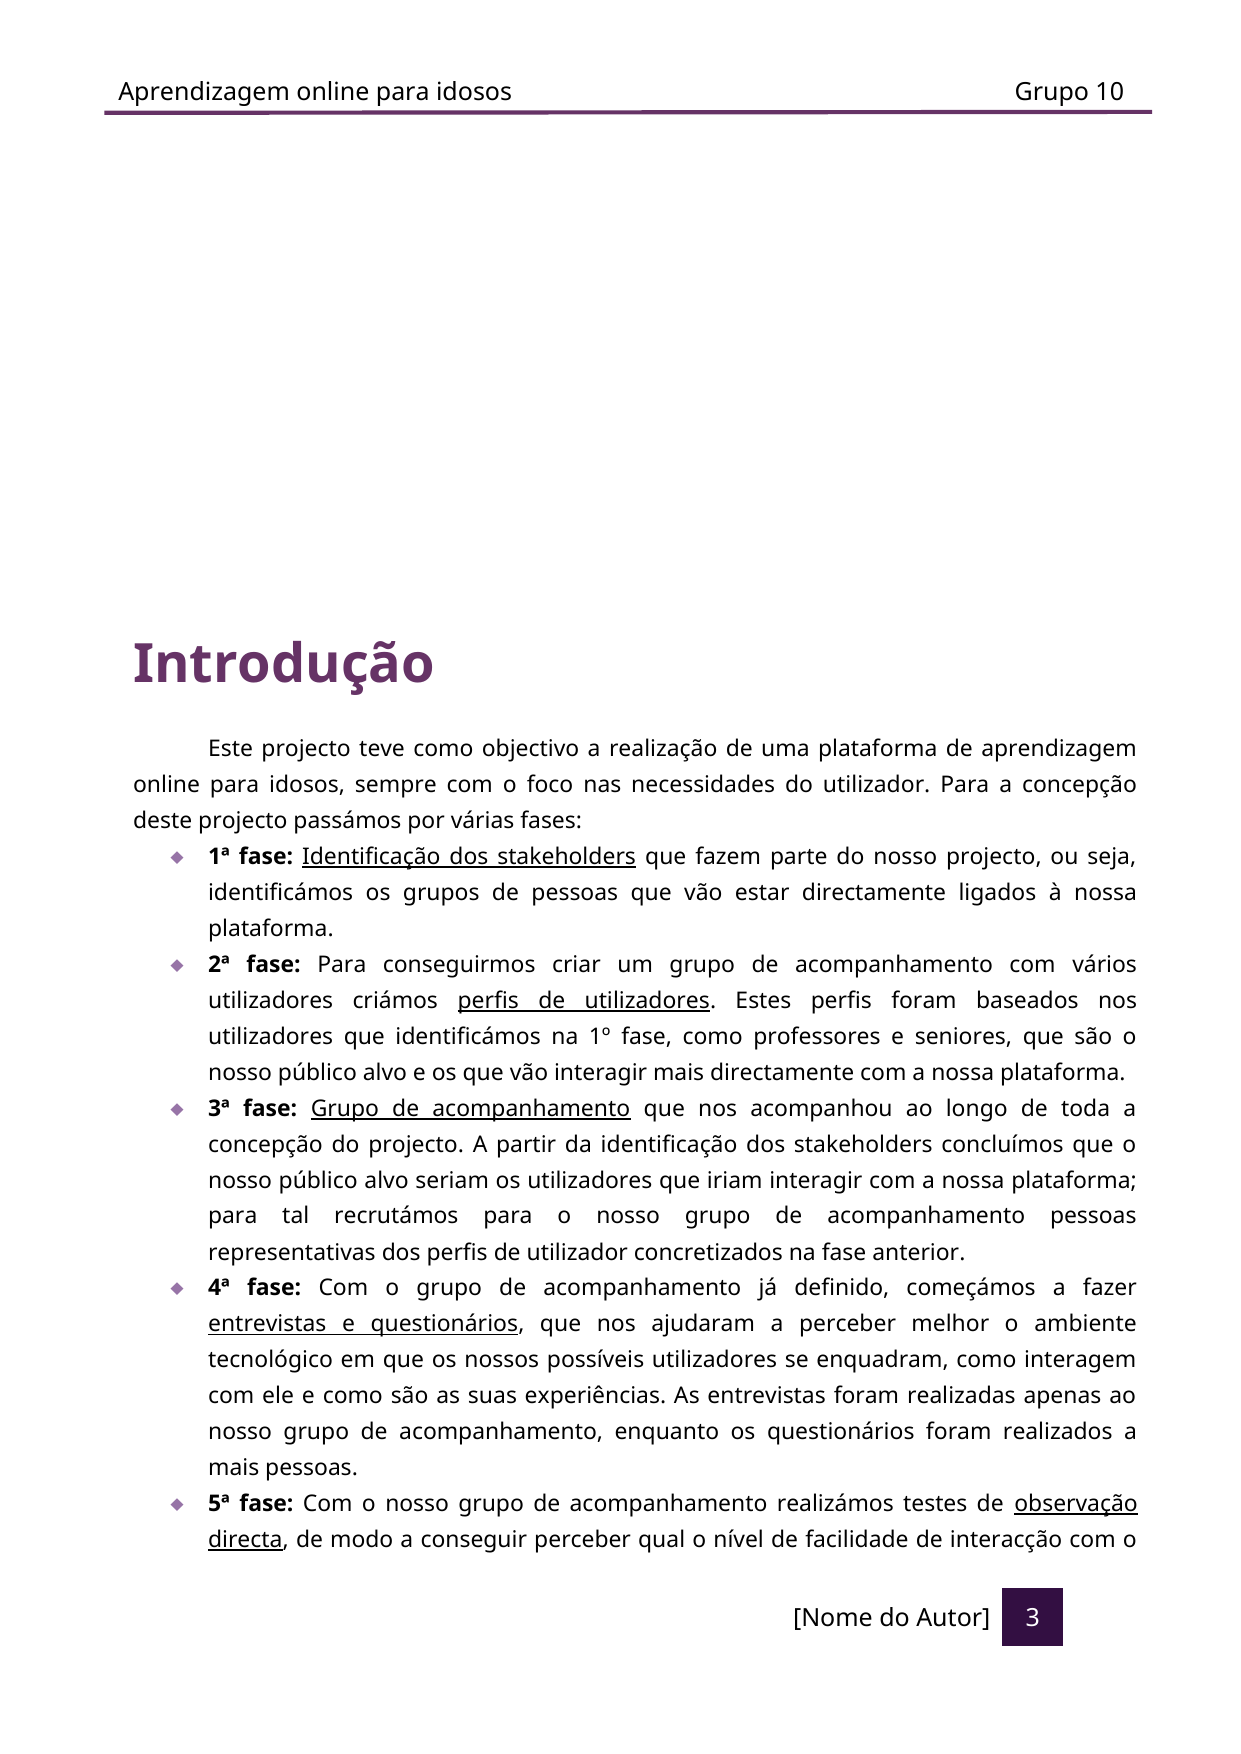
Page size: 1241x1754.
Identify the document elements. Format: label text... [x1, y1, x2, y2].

list 3ª fase: Grupo de acompanhamento que nos acompanhou ao longo de toda a concepção do projecto. A partir da identificação dos stakeholders concluímos que o nosso público alvo seriam os utilizadores que iriam interagir com a nossa plataforma; para tal recrutámos para o nosso grupo de acompanhamento pessoas representativas dos perfis de utilizador concretizados na fase anterior. [170, 1092, 1138, 1267]
list 4ª fase: Com o grupo de acompanhamento já definido, começámos a fazer entrevistas e questionários, que nos ajudaram a perceber melhor o ambiente tecnológico em que os nossos possíveis utilizadores se enquadram, como interagem com ele e como são as suas experiências. As entrevistas foram realizadas apenas ao nosso grupo de acompanhamento, enquanto os questionários foram realizados a mais pessoas. [170, 1271, 1138, 1482]
list 2ª fase: Para conseguirmos criar um grupo de acompanhamento com vários utilizadores criámos perfis de utilizadores. Estes perfis foram baseados nos utilizadores que identificámos na 1º fase, como professores e seniores, que são o nosso público alvo e os que vão interagir mais directamente com a nossa plataforma. [170, 948, 1138, 1087]
text Este projecto teve como objectivo a realização de uma plataforma de aprendizagem online para idosos, sempre com o foco nas necessidades do utilizador. Para a concepção deste projecto passámos por várias fases: [133, 732, 1138, 835]
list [170, 1487, 1138, 1554]
list 1ª fase: Identificação dos stakeholders que fazem parte do nosso projecto, ou seja, identificámos os grupos de pessoas que vão estar directamente ligados à nossa plataforma. [170, 840, 1138, 943]
text Introdução [133, 624, 1138, 698]
